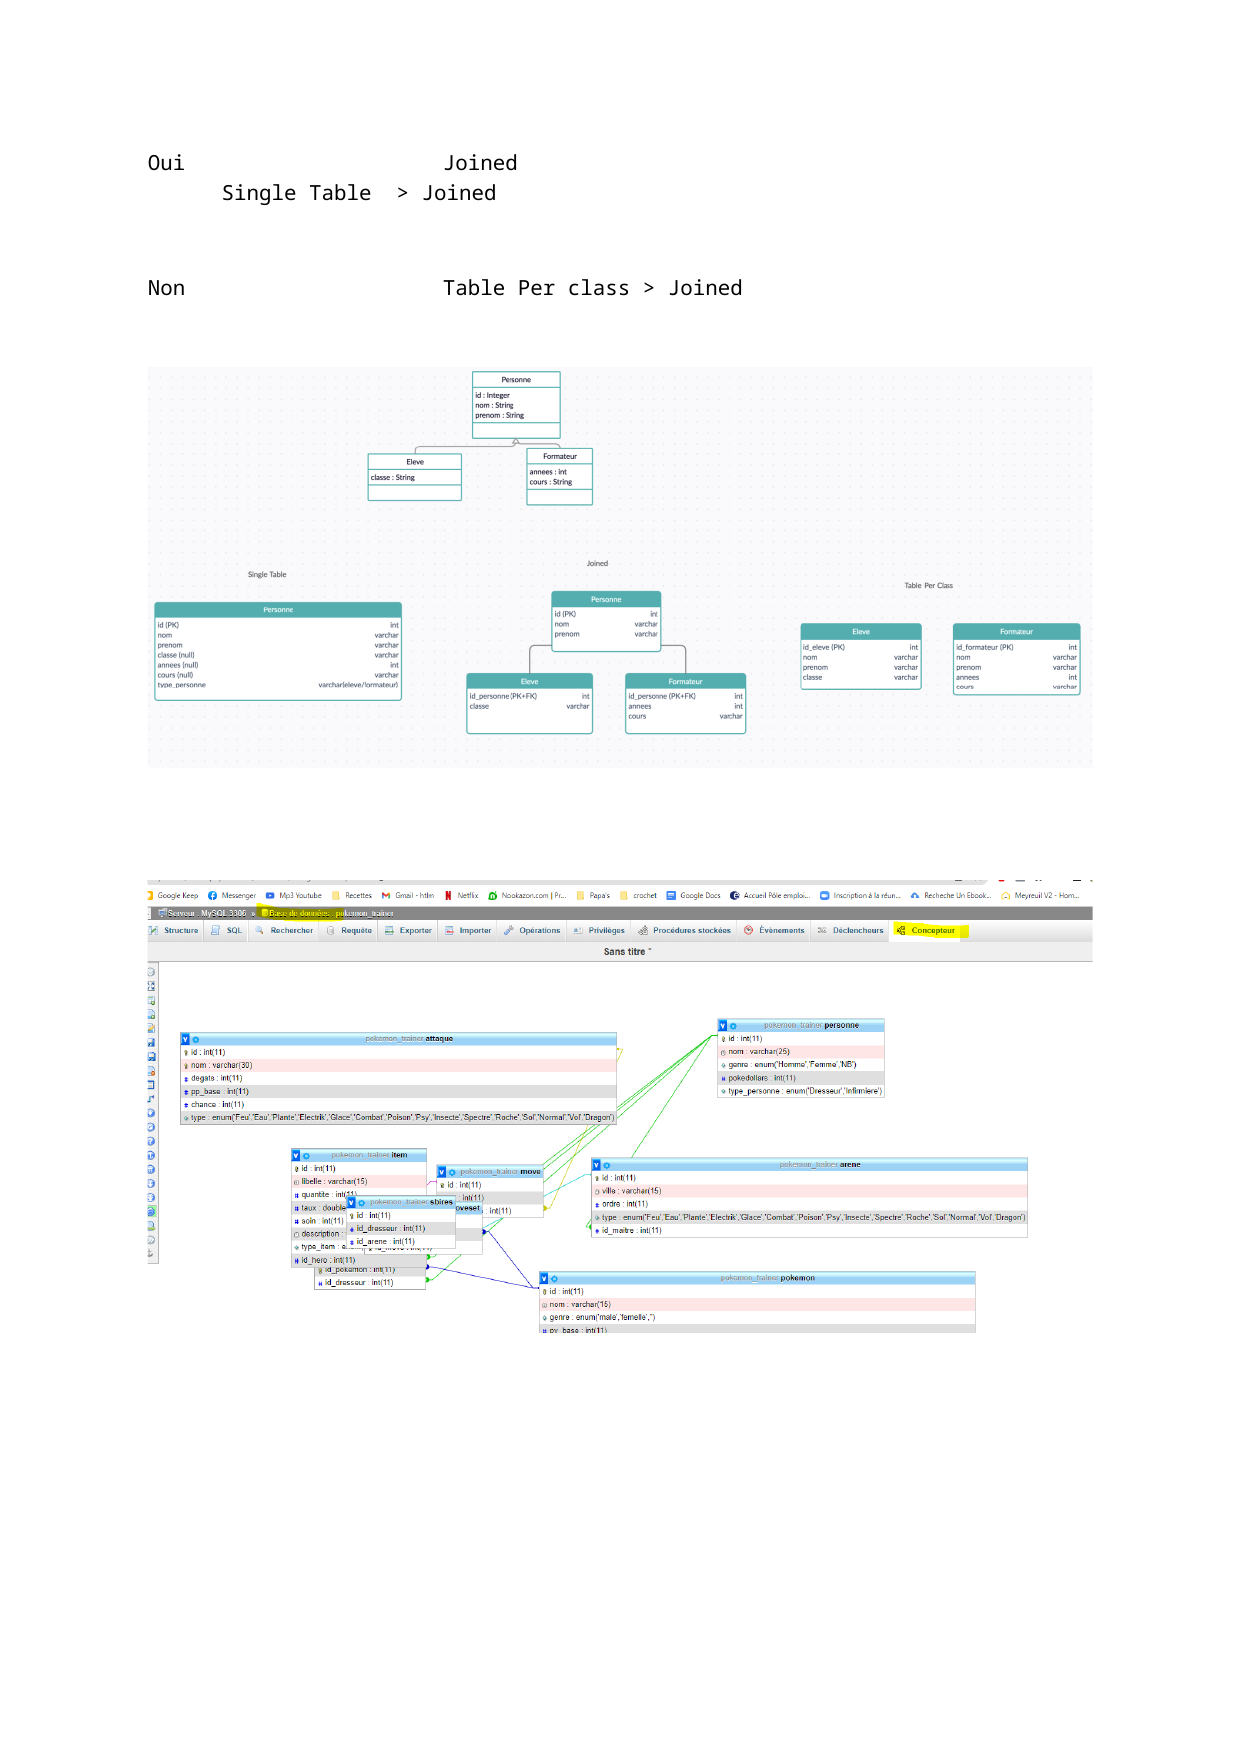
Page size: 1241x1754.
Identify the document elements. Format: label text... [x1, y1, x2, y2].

picture [147, 367, 1093, 768]
text Non Table Per class > Joined [148, 273, 1093, 301]
text Oui Joined Single Table > Joined [148, 148, 1093, 207]
picture [147, 880, 1093, 1333]
